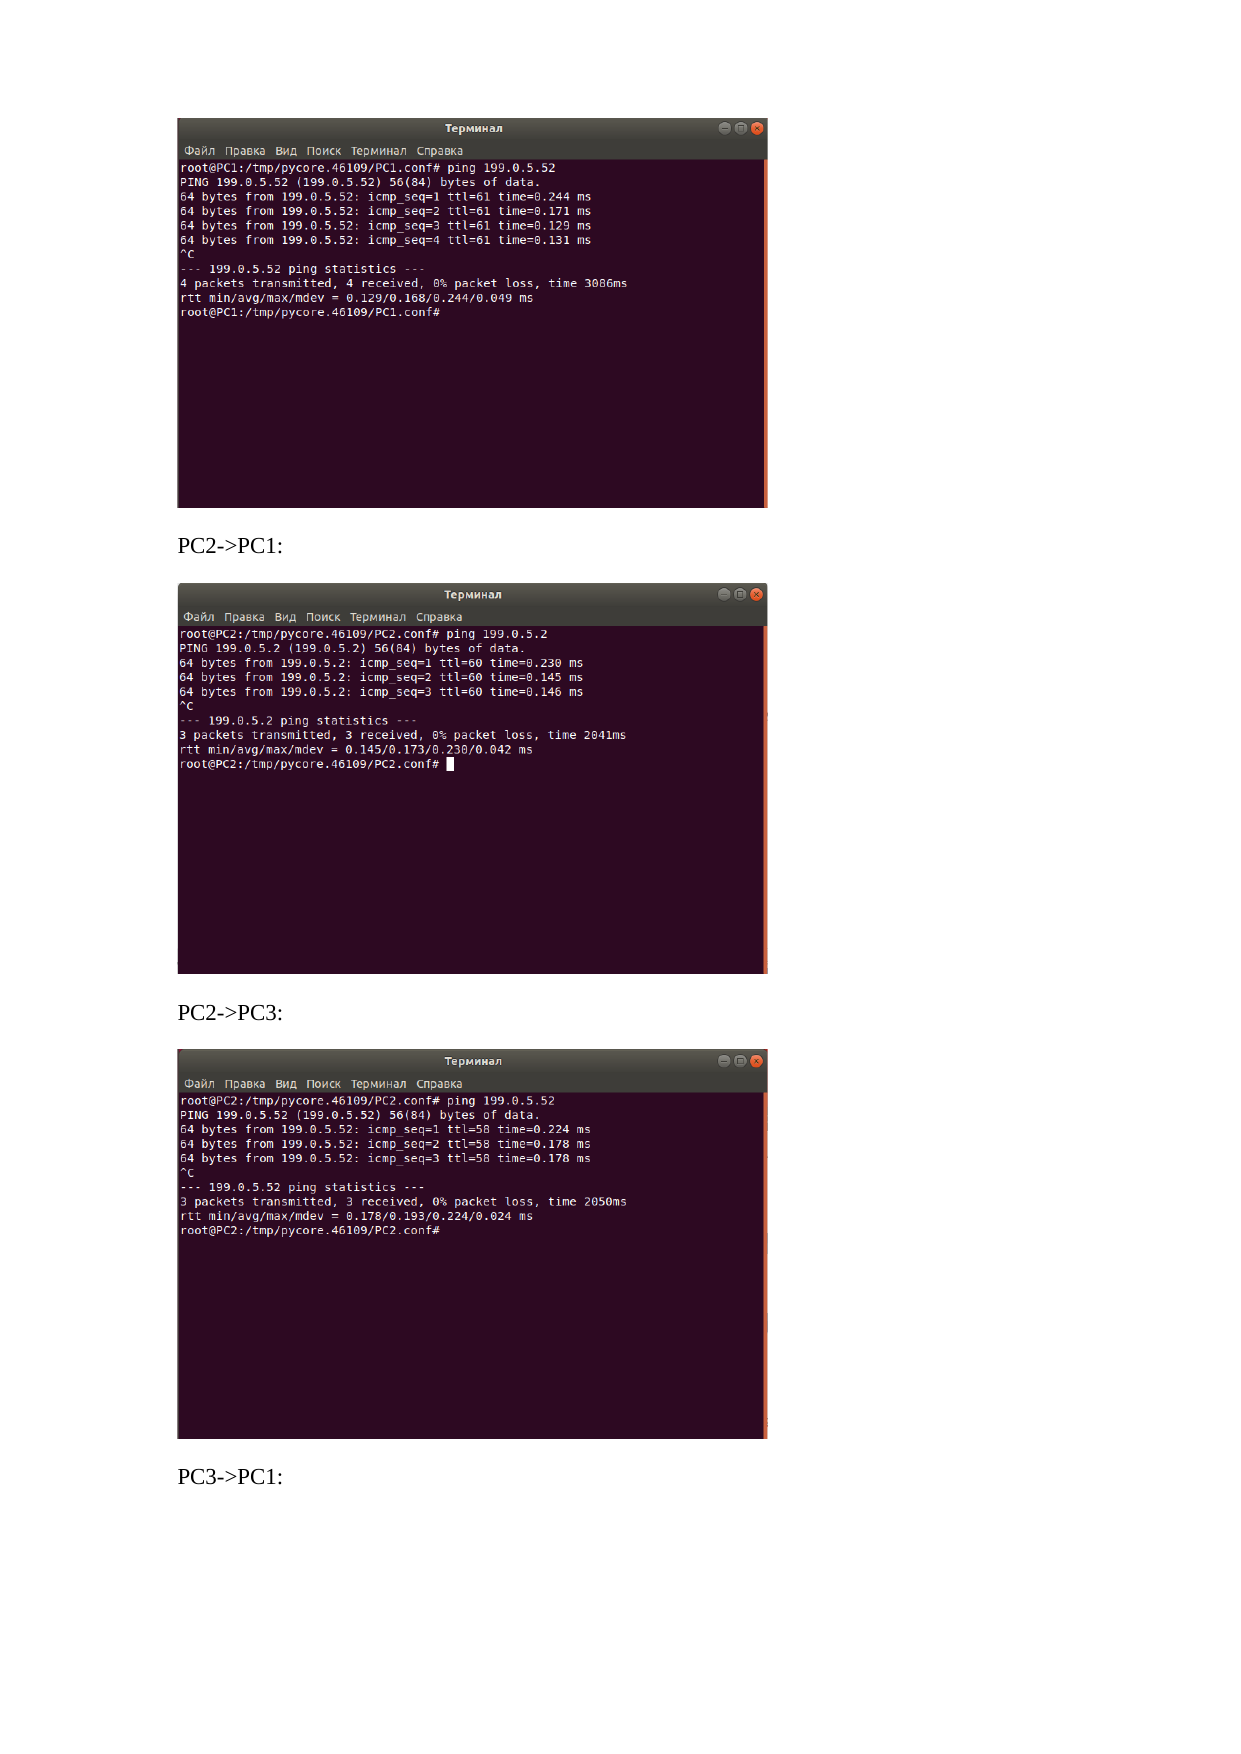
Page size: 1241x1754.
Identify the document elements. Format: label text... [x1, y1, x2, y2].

picture [177, 583, 768, 974]
picture [177, 1049, 768, 1439]
picture [177, 118, 768, 508]
text PC2->PC3: [177, 999, 1152, 1025]
text PC2->PC1: [177, 532, 1152, 559]
text PC3->PC1: [177, 1463, 1152, 1489]
